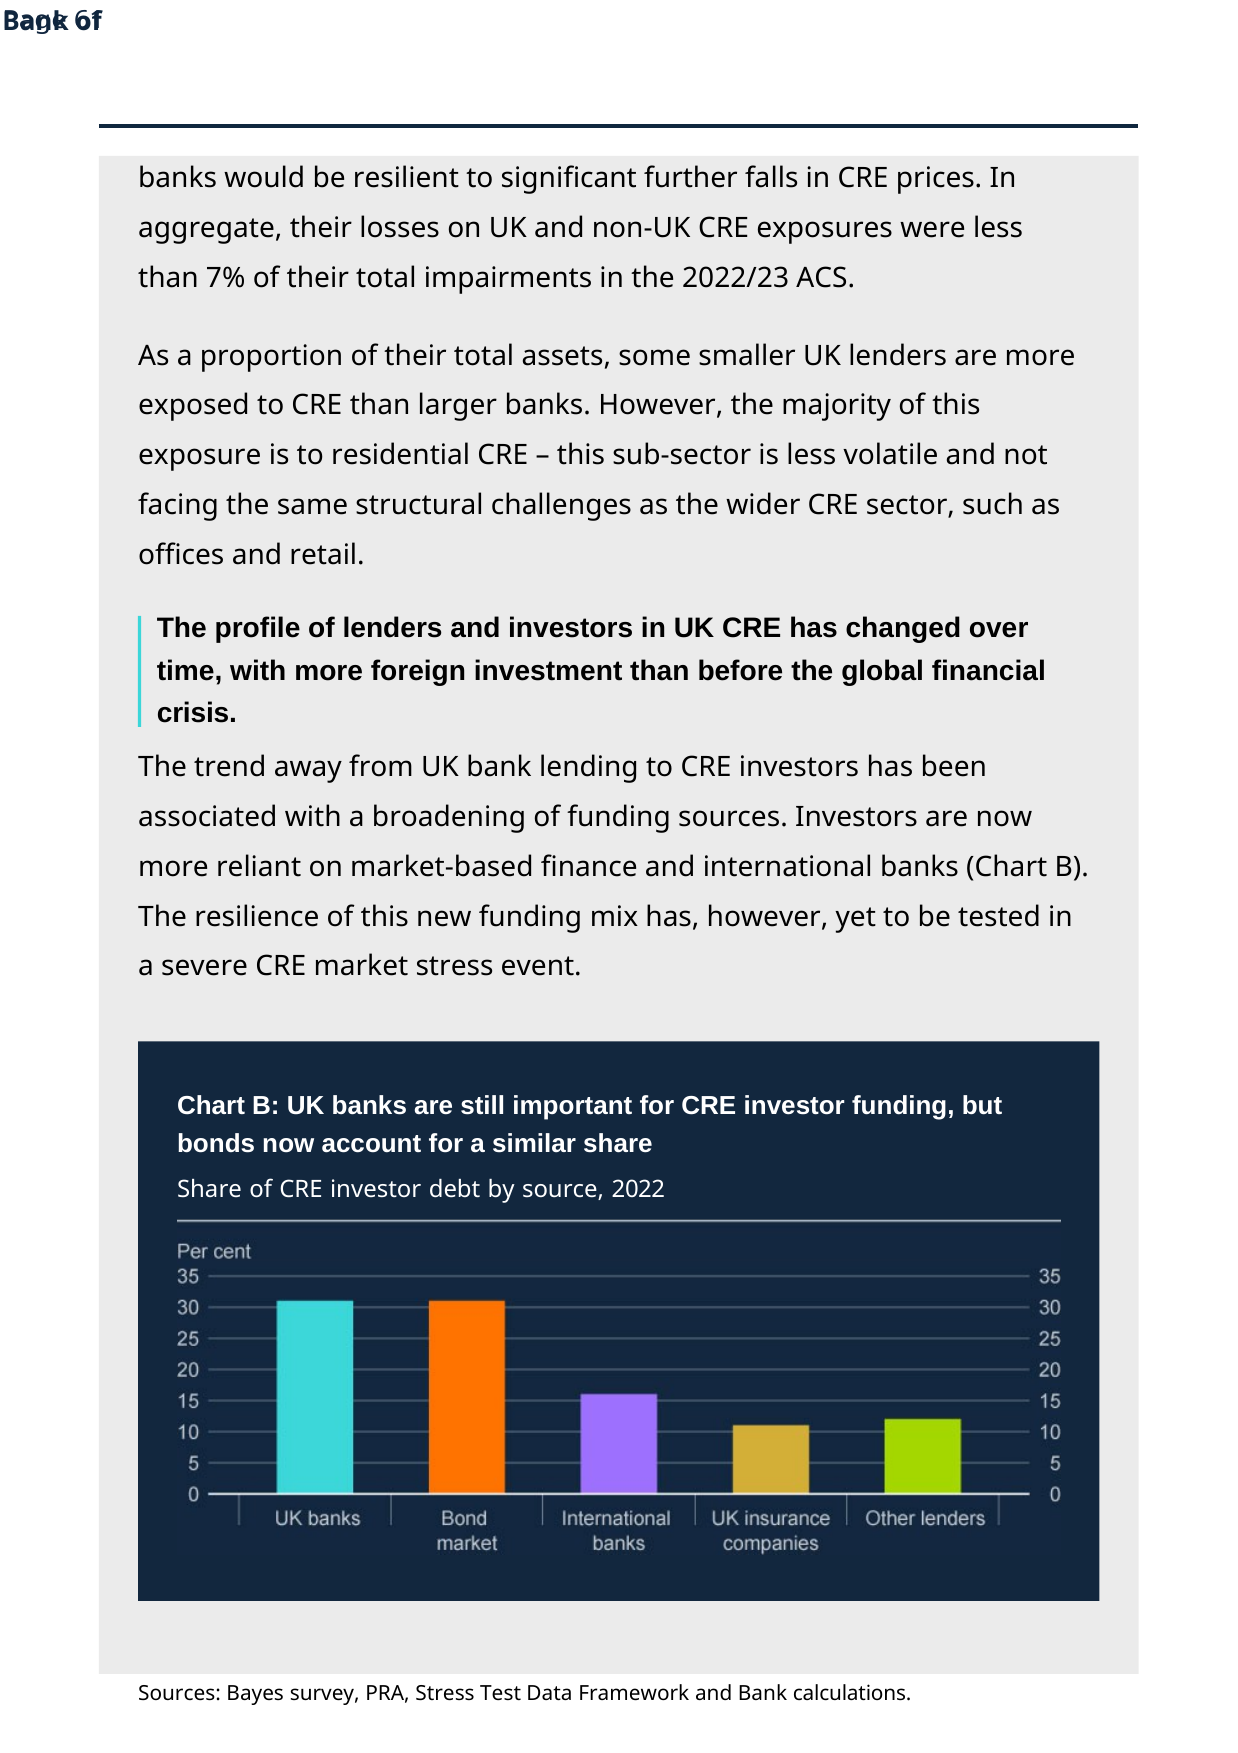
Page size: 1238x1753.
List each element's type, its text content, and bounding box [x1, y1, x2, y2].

text banks would be resilient to significant further falls in CRE prices. In aggregate, their losses on UK and non-UK CRE exposures were less than 7% of their total impairments in the 2022/23 ACS. [138, 158, 1091, 296]
text Sources: Bayes survey, PRA, Stress Test Data Framework and Bank calculations. [138, 1678, 1149, 1707]
subtitle The profile of lenders and investors in UK CRE has changed over time, with more foreign investment than before the global financial crisis. [157, 611, 1076, 728]
text The trend away from UK bank lending to CRE investors has been associated with a broadening of funding sources. Investors are now more reliant on market-based finance and international banks (Chart B). The resilience of this new funding mix has, however, yet to be tested in a severe CRE market stress event. [138, 746, 1095, 984]
picture [177, 1219, 1061, 1555]
text As a proportion of their total assets, some smaller UK lenders are more exposed to CRE than larger banks. However, the majority of this exposure is to residential CRE – this sub-sector is less volatile and not facing the same structural challenges as the wider CRE sector, such as offices and retail. [138, 335, 1102, 572]
